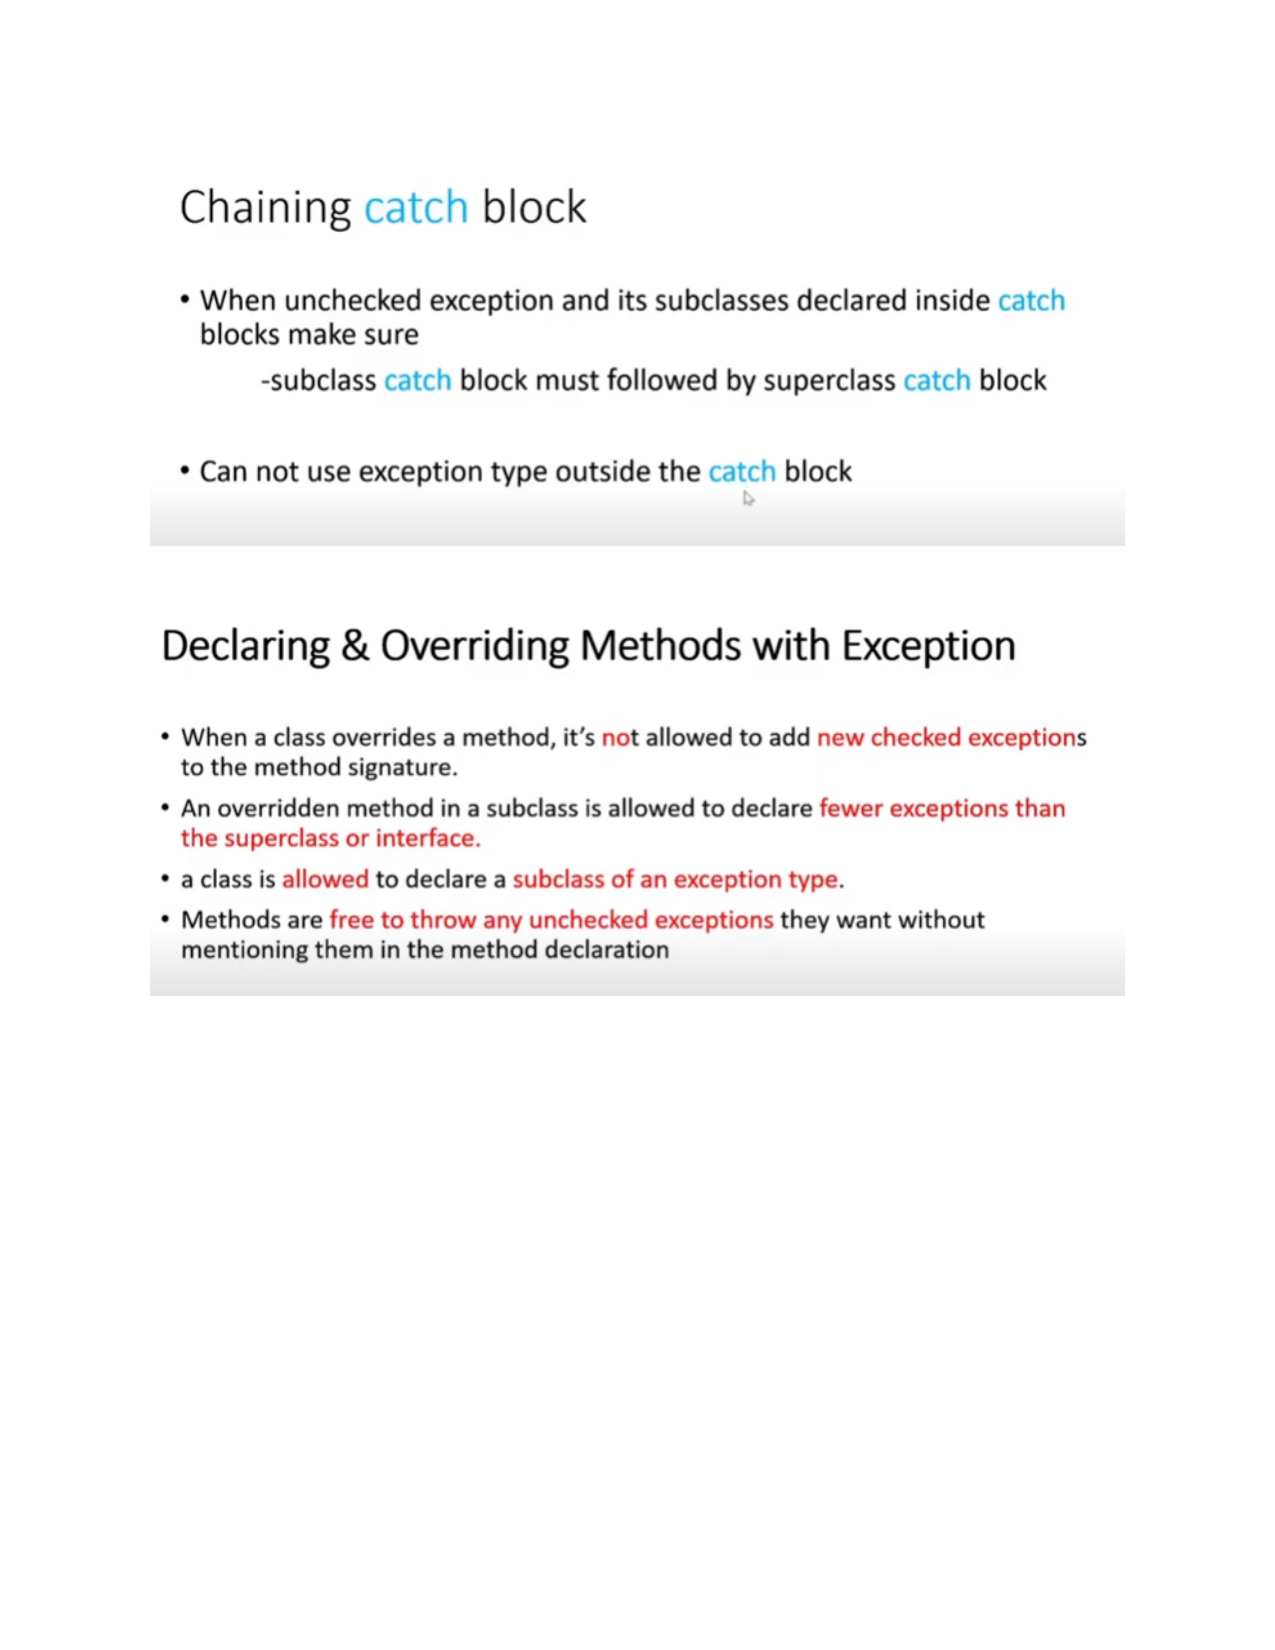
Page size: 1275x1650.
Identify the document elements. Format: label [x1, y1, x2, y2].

picture [150, 150, 1125, 546]
picture [150, 623, 1125, 996]
